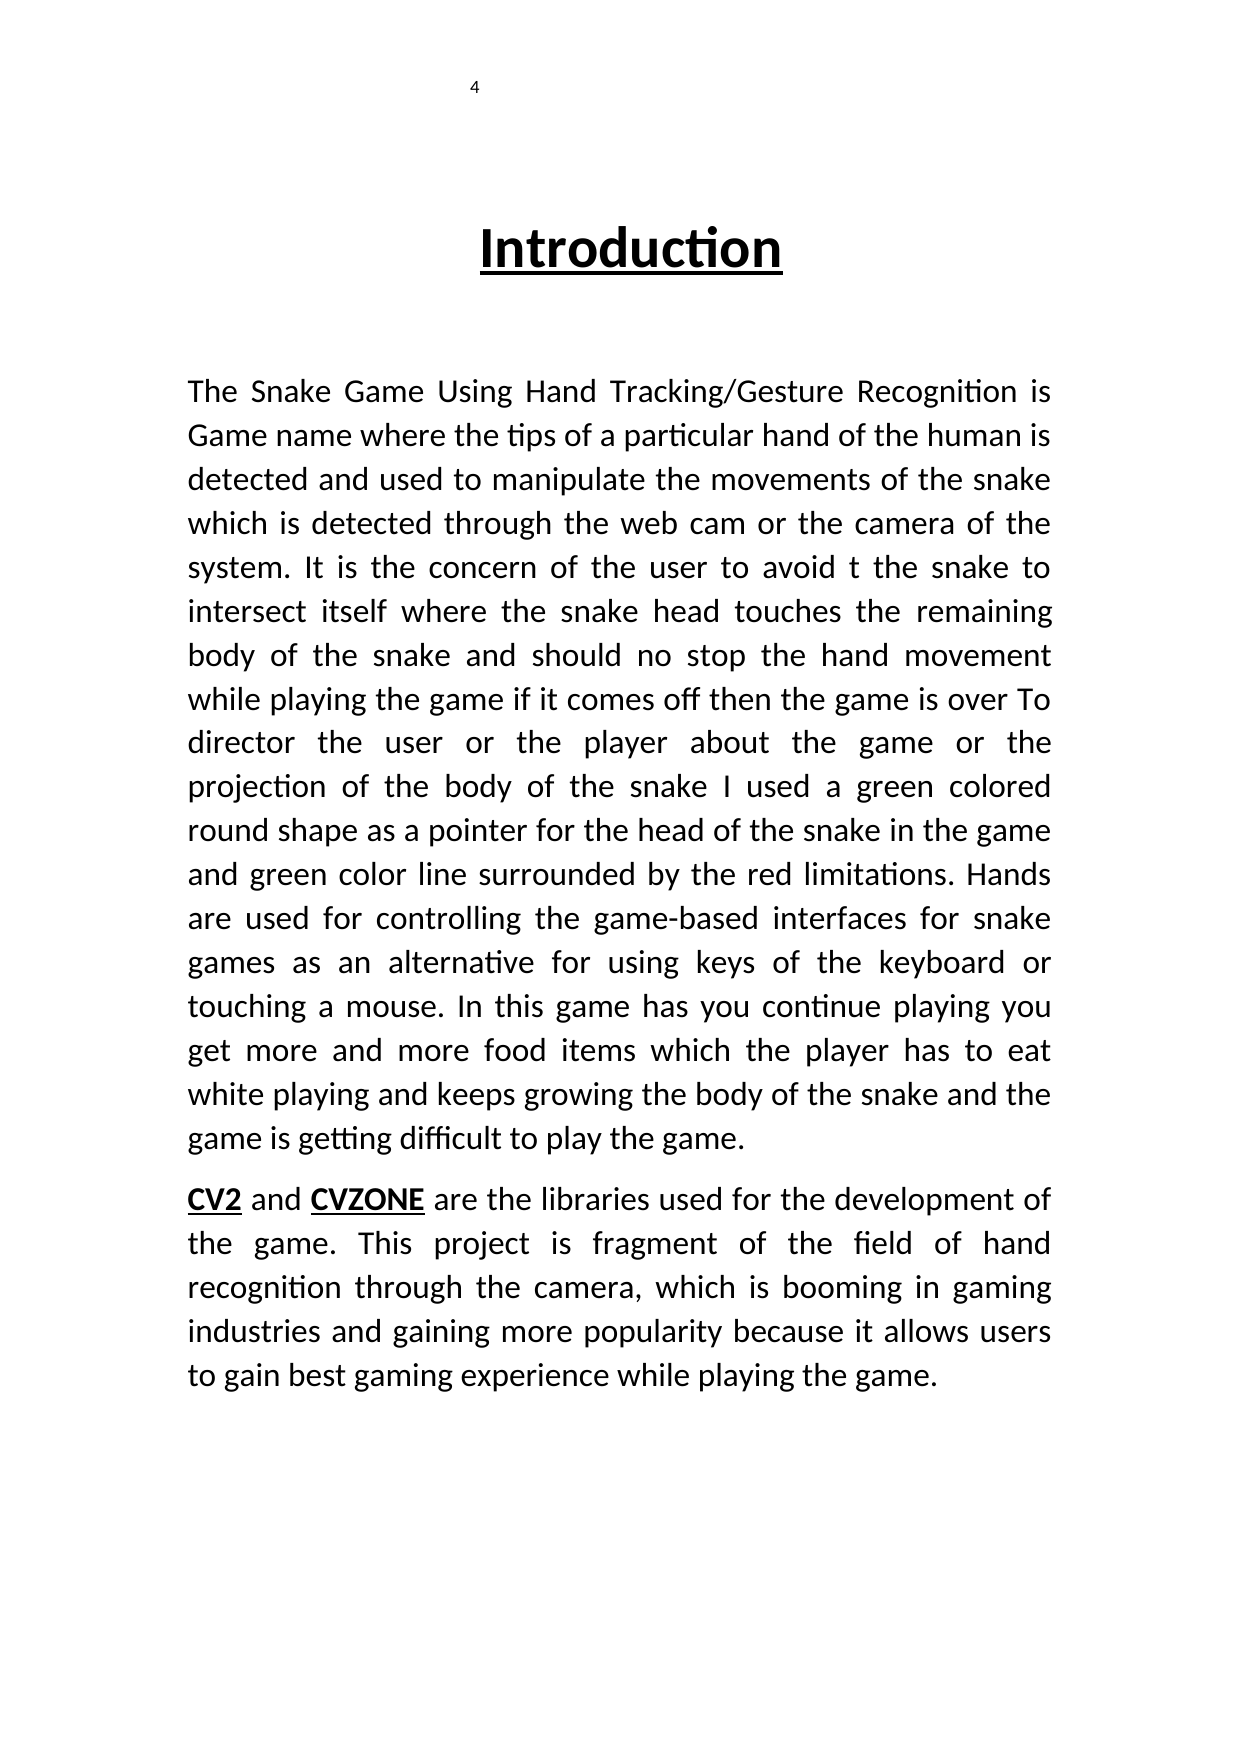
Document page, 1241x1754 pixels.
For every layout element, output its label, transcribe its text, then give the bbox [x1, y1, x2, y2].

text CV2 and CVZONE are the libraries used for the development of the game. This project is fragment of the field of hand recognition through the camera, which is booming in gaming industries and gaining more popularity because it allows users to gain best gaming experience while playing the game. [187, 1178, 1053, 1394]
text Introduction [187, 211, 1053, 282]
text The Snake Game Using Hand Tracking/Gesture Recognition is Game name where the tips of a particular hand of the human is detected and used to manipulate the movements of the snake which is detected through the web cam or the camera of the system. It is the concern of the user to avoid t the snake to intersect itself where the snake head touches the remaining body of the snake and should no stop the hand movement while playing the game if it comes off then the game is over To director the user or the player about the game or the projection of the body of the snake I used a green colored round shape as a pointer for the head of the snake in the game and green color line surrounded by the red limitations. Hands are used for controlling the game-based interfaces for snake games as an alternative for using keys of the keyboard or touching a mouse. In this game has you continue playing you get more and more food items which the player has to eat white playing and keeps growing the body of the snake and the game is getting difficult to play the game. [187, 370, 1053, 1158]
